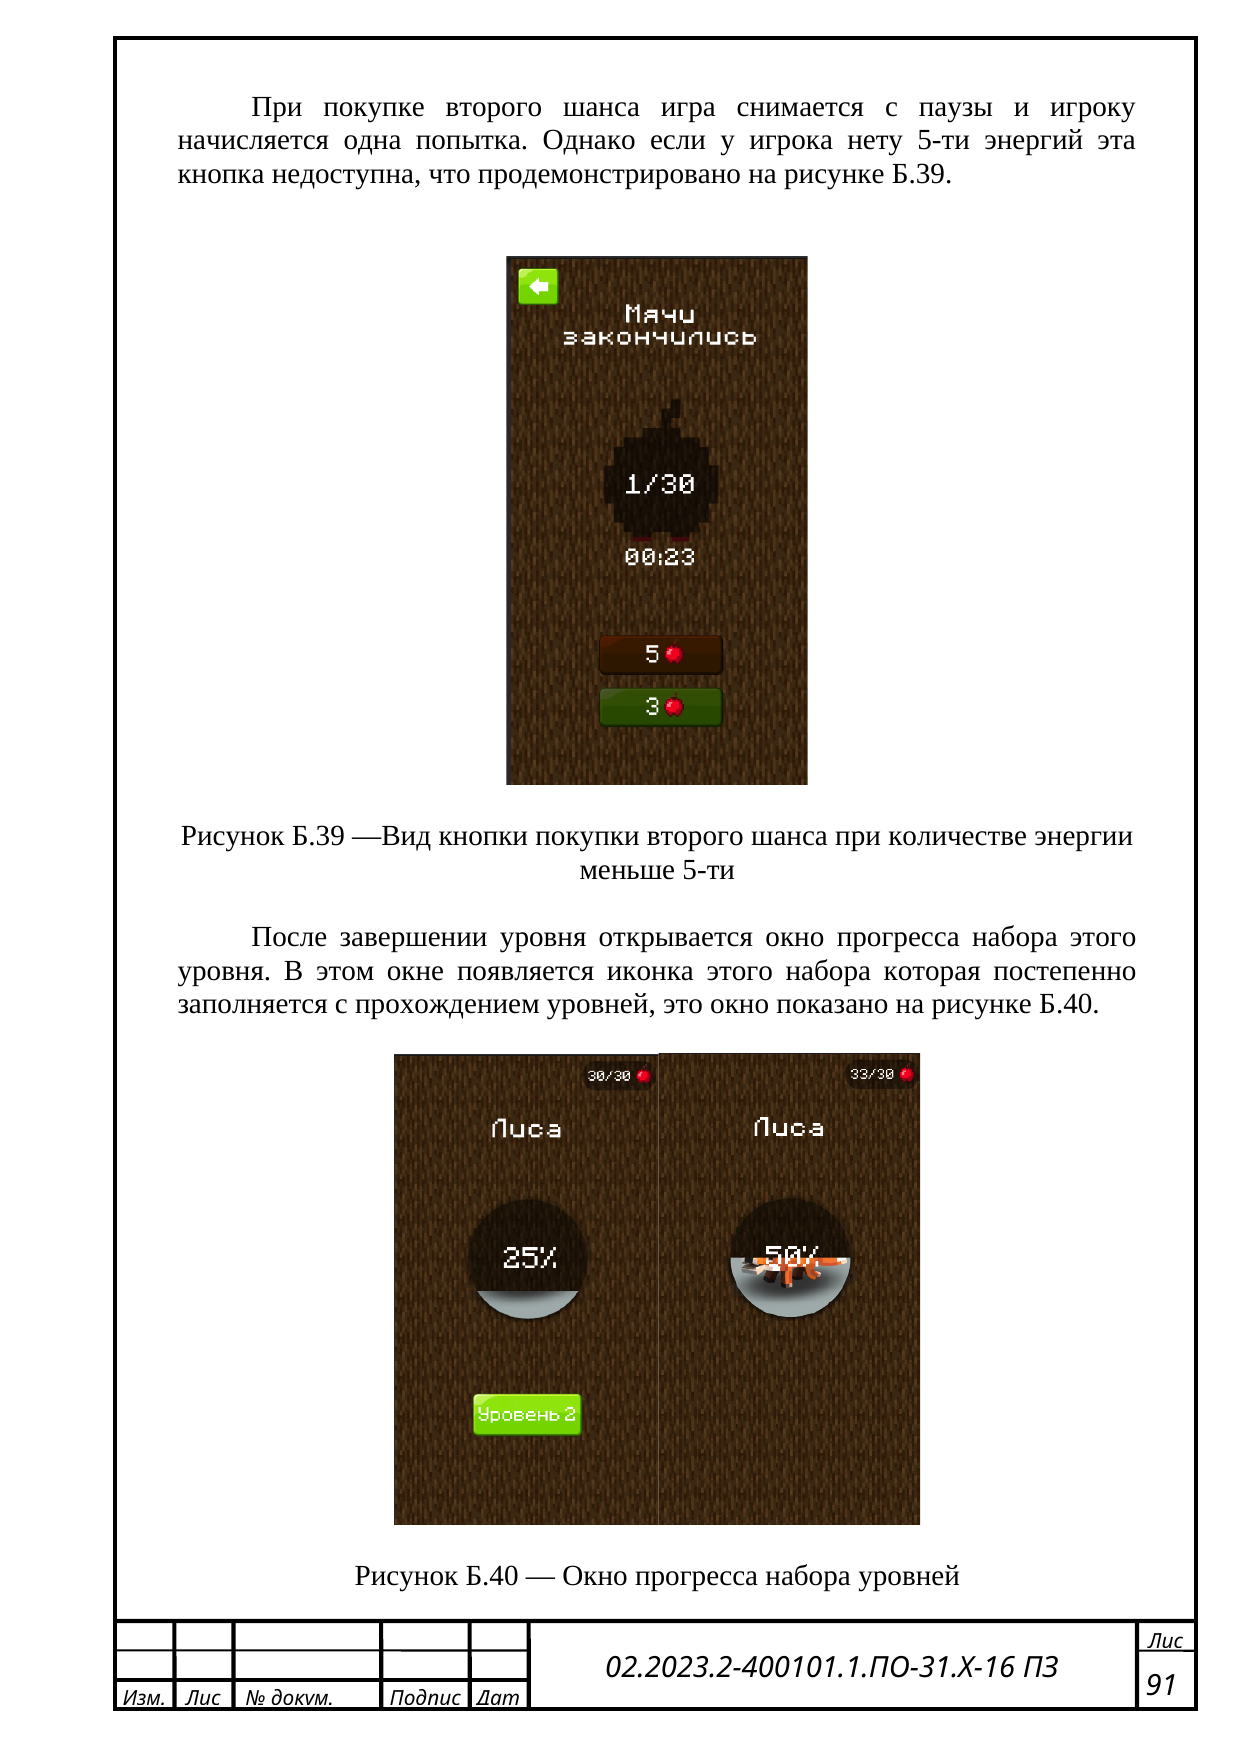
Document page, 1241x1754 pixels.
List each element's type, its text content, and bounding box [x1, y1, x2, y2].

picture [394, 1053, 921, 1525]
text При покупке второго шанса игра снимается с паузы и игроку начисляется одна попытка. Однако если у игрока нету 5-ти энергий эта кнопка недоступна, что продемонстрировано на рисунке Б.39. [177, 89, 1137, 189]
text После завершении уровня открывается окно прогресса набора этого уровня. В этом окне появляется иконка этого набора которая постепенно заполняется с прохождением уровней, это окно показано на рисунке Б.40. [177, 919, 1137, 1020]
text Рисунок Б.40 — Окно прогресса набора уровней [177, 1558, 1137, 1592]
text Рисунок Б.39 —Вид кнопки покупки второго шанса при количестве энергии меньше 5-ти [177, 818, 1137, 886]
picture [506, 256, 808, 785]
